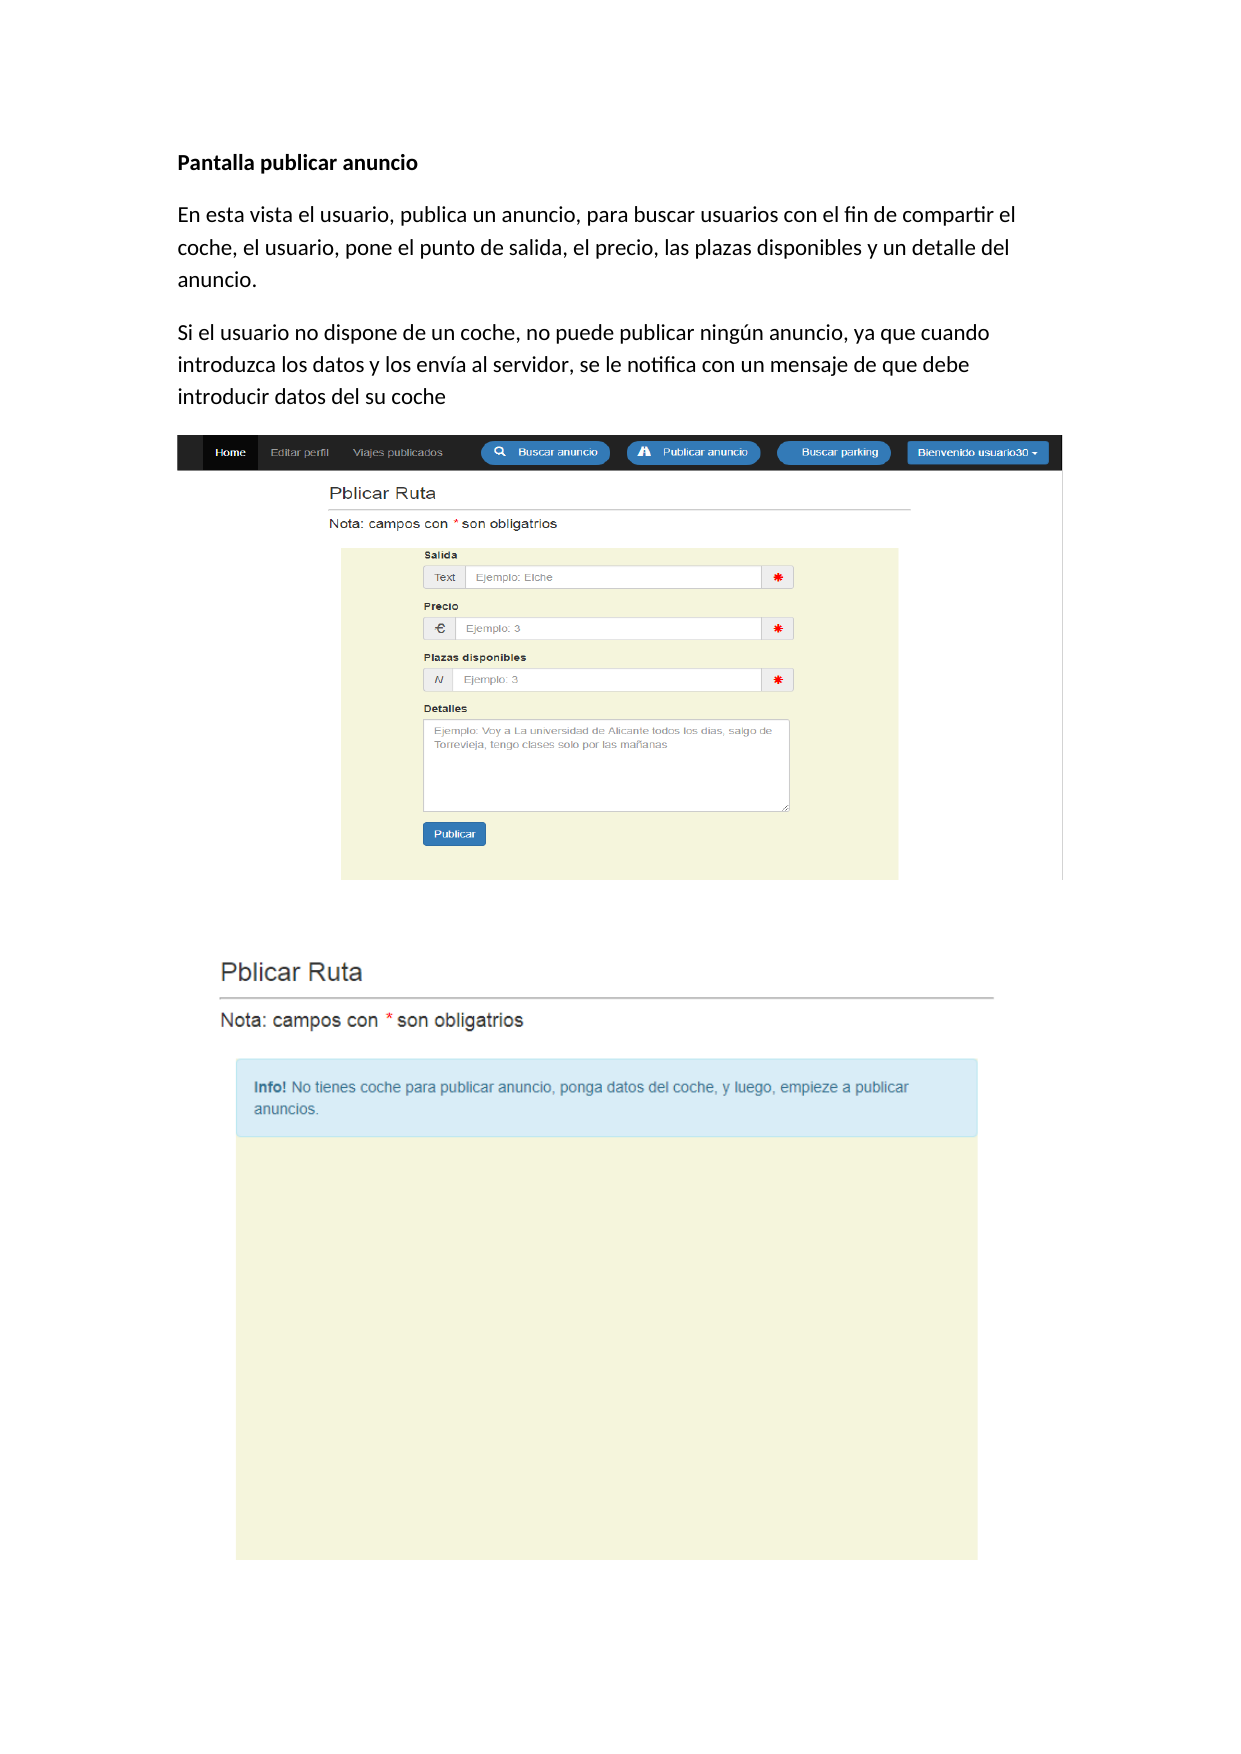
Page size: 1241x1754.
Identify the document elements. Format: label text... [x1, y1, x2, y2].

text Pantalla publicar anuncio [177, 148, 1063, 176]
picture [177, 435, 1063, 880]
picture [177, 957, 1063, 1560]
text En esta vista el usuario, publica un anuncio, para buscar usuarios con el fin de compartir el coche, el usuario, pone el punto de salida, el precio, las plazas disponibles y un detalle del anuncio. [177, 201, 1063, 293]
text Si el usuario no dispone de un coche, no puede publicar ningún anuncio, ya que cuando introduzca los datos y los envía al servidor, se le notifica con un mensaje de que debe introducir datos del su coche [177, 318, 1063, 410]
